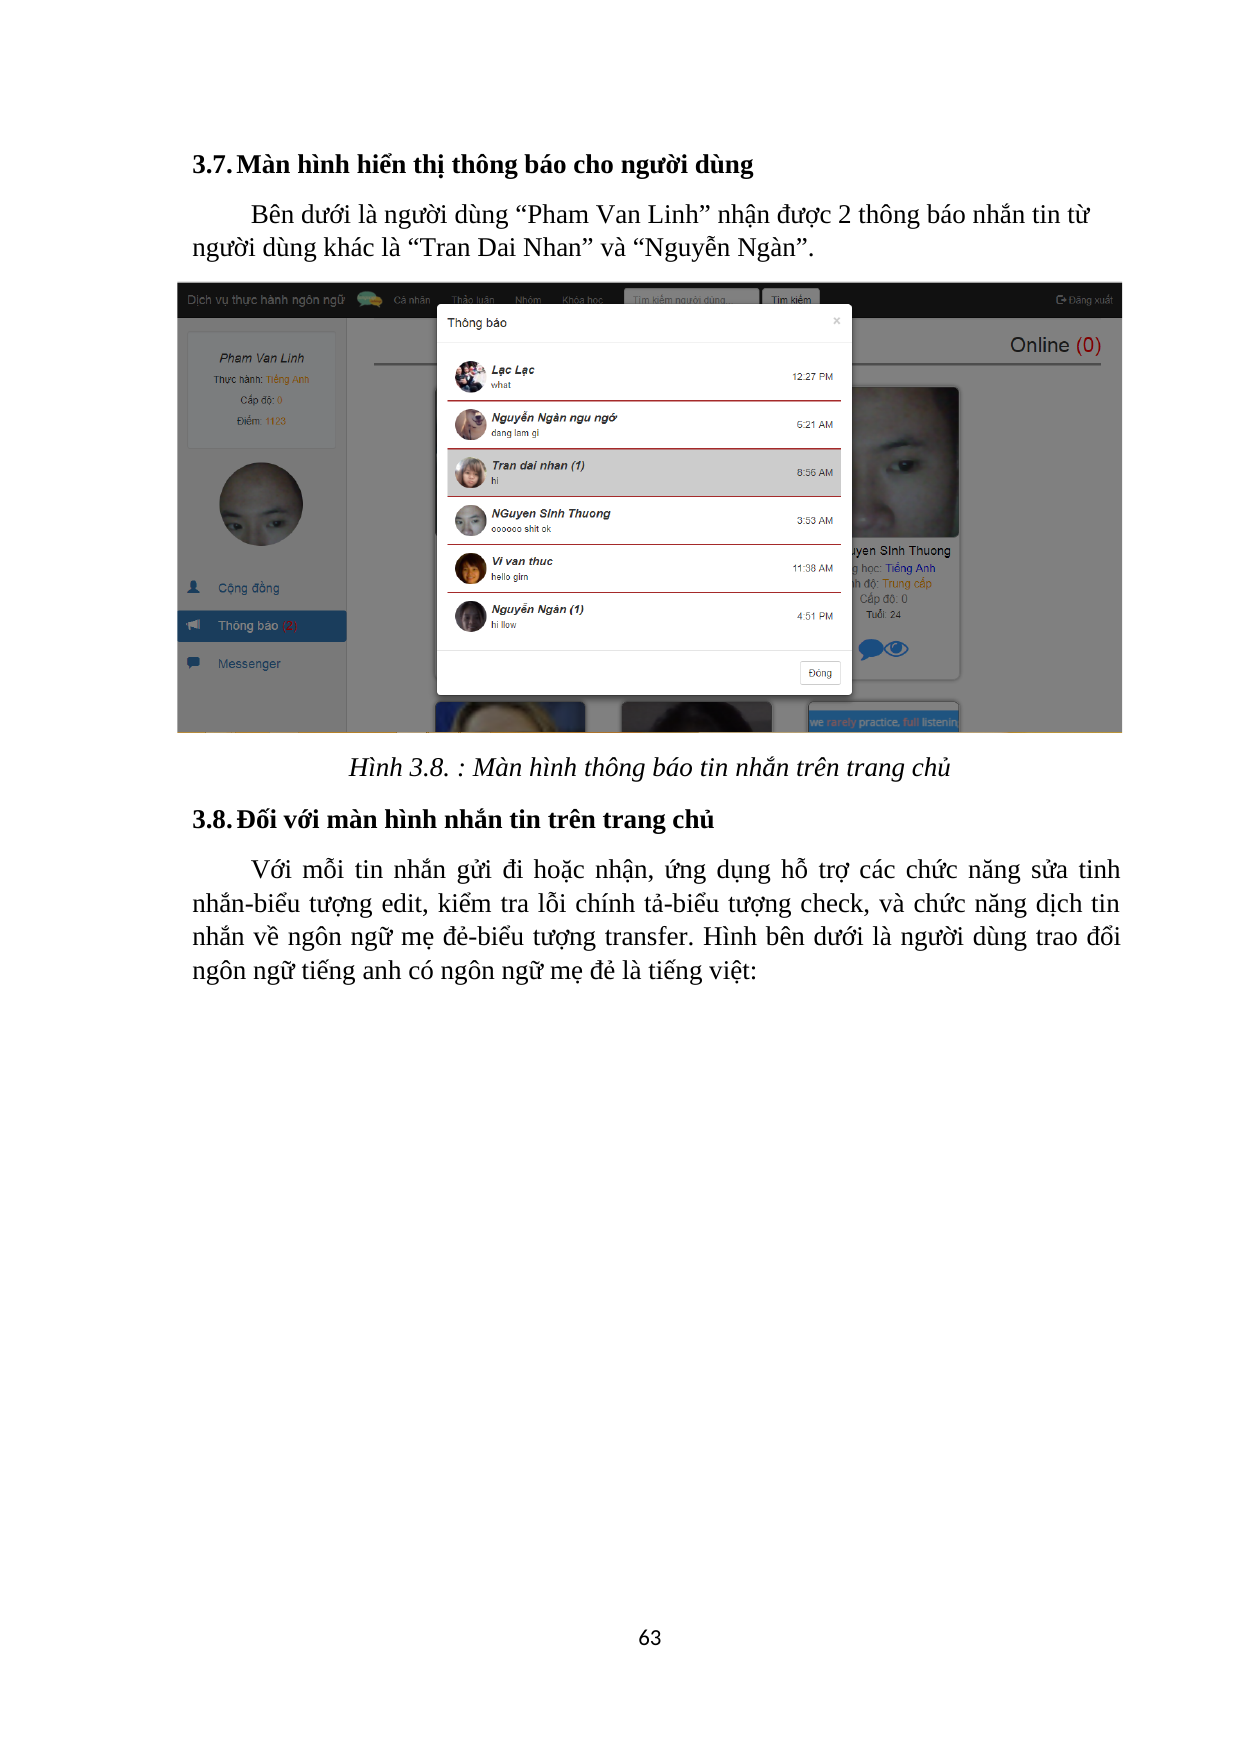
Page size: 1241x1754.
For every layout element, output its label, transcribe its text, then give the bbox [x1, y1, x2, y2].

list Màn hình hiển thị thông báo cho người dùng [192, 148, 1122, 179]
text Hình 3.8. : Màn hình thông báo tin nhắn trên trang chủ [177, 751, 1122, 782]
picture [177, 281, 1123, 733]
text Bên dưới là người dùng “Pham Van Linh” nhận được 2 thông báo nhắn tin từ người dùng khác là “Tran Dai Nhan” và “Nguyễn Ngàn”. [192, 198, 1122, 263]
text Với mỗi tin nhắn gửi đi hoặc nhận, ứng dụng hỗ trợ các chức năng sửa tinh nhắn-biểu tượng edit, kiểm tra lỗi chính tả-biểu tượng check, và chức năng dịch tin nhắn về ngôn ngữ mẹ đẻ-biểu tượng transfer. Hình bên dưới là người dùng trao đổi ngôn ngữ tiếng anh có ngôn ngữ mẹ đẻ là tiếng việt: [192, 853, 1122, 985]
list Đối với màn hình nhắn tin trên trang chủ [192, 803, 1122, 834]
